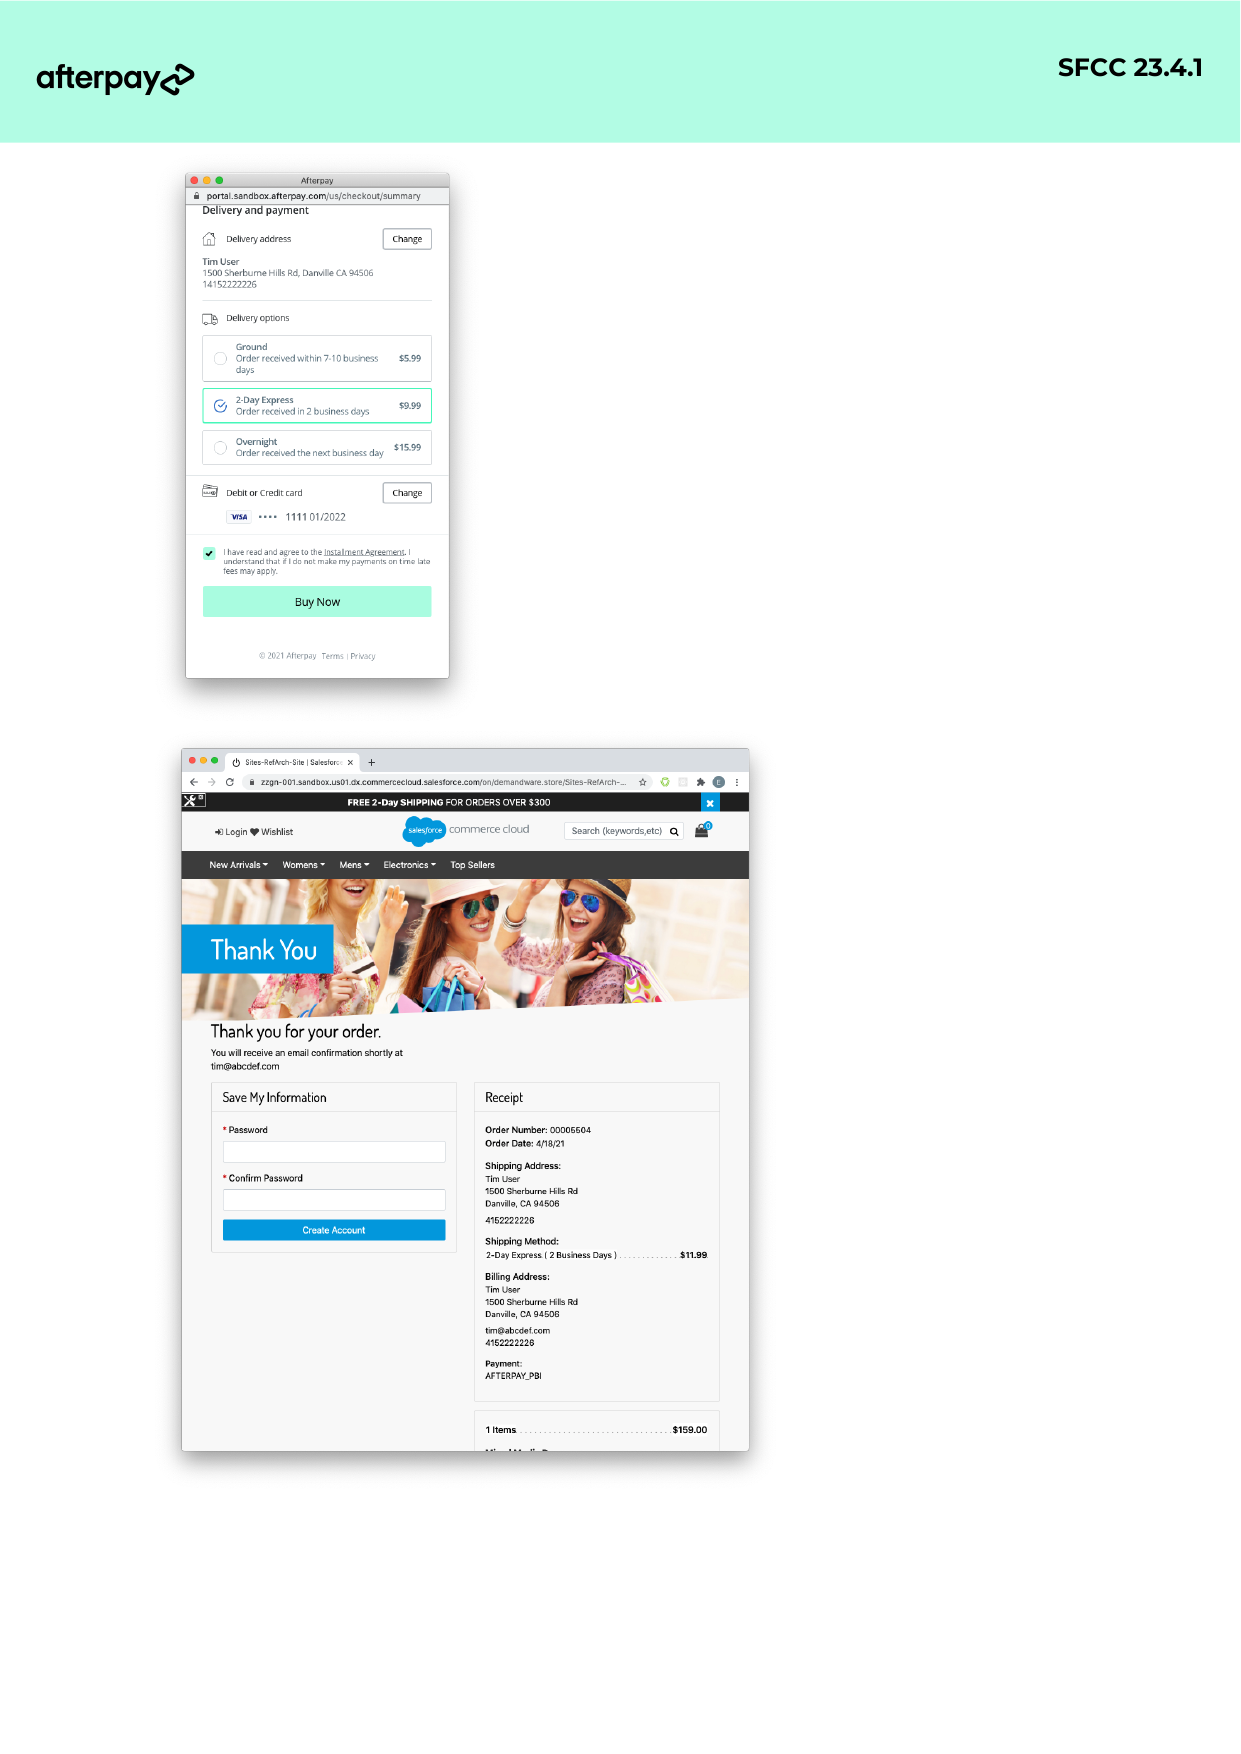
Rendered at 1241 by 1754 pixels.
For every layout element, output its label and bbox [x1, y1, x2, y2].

picture [150, 728, 780, 1492]
picture [150, 150, 484, 725]
picture [7, 40, 224, 103]
